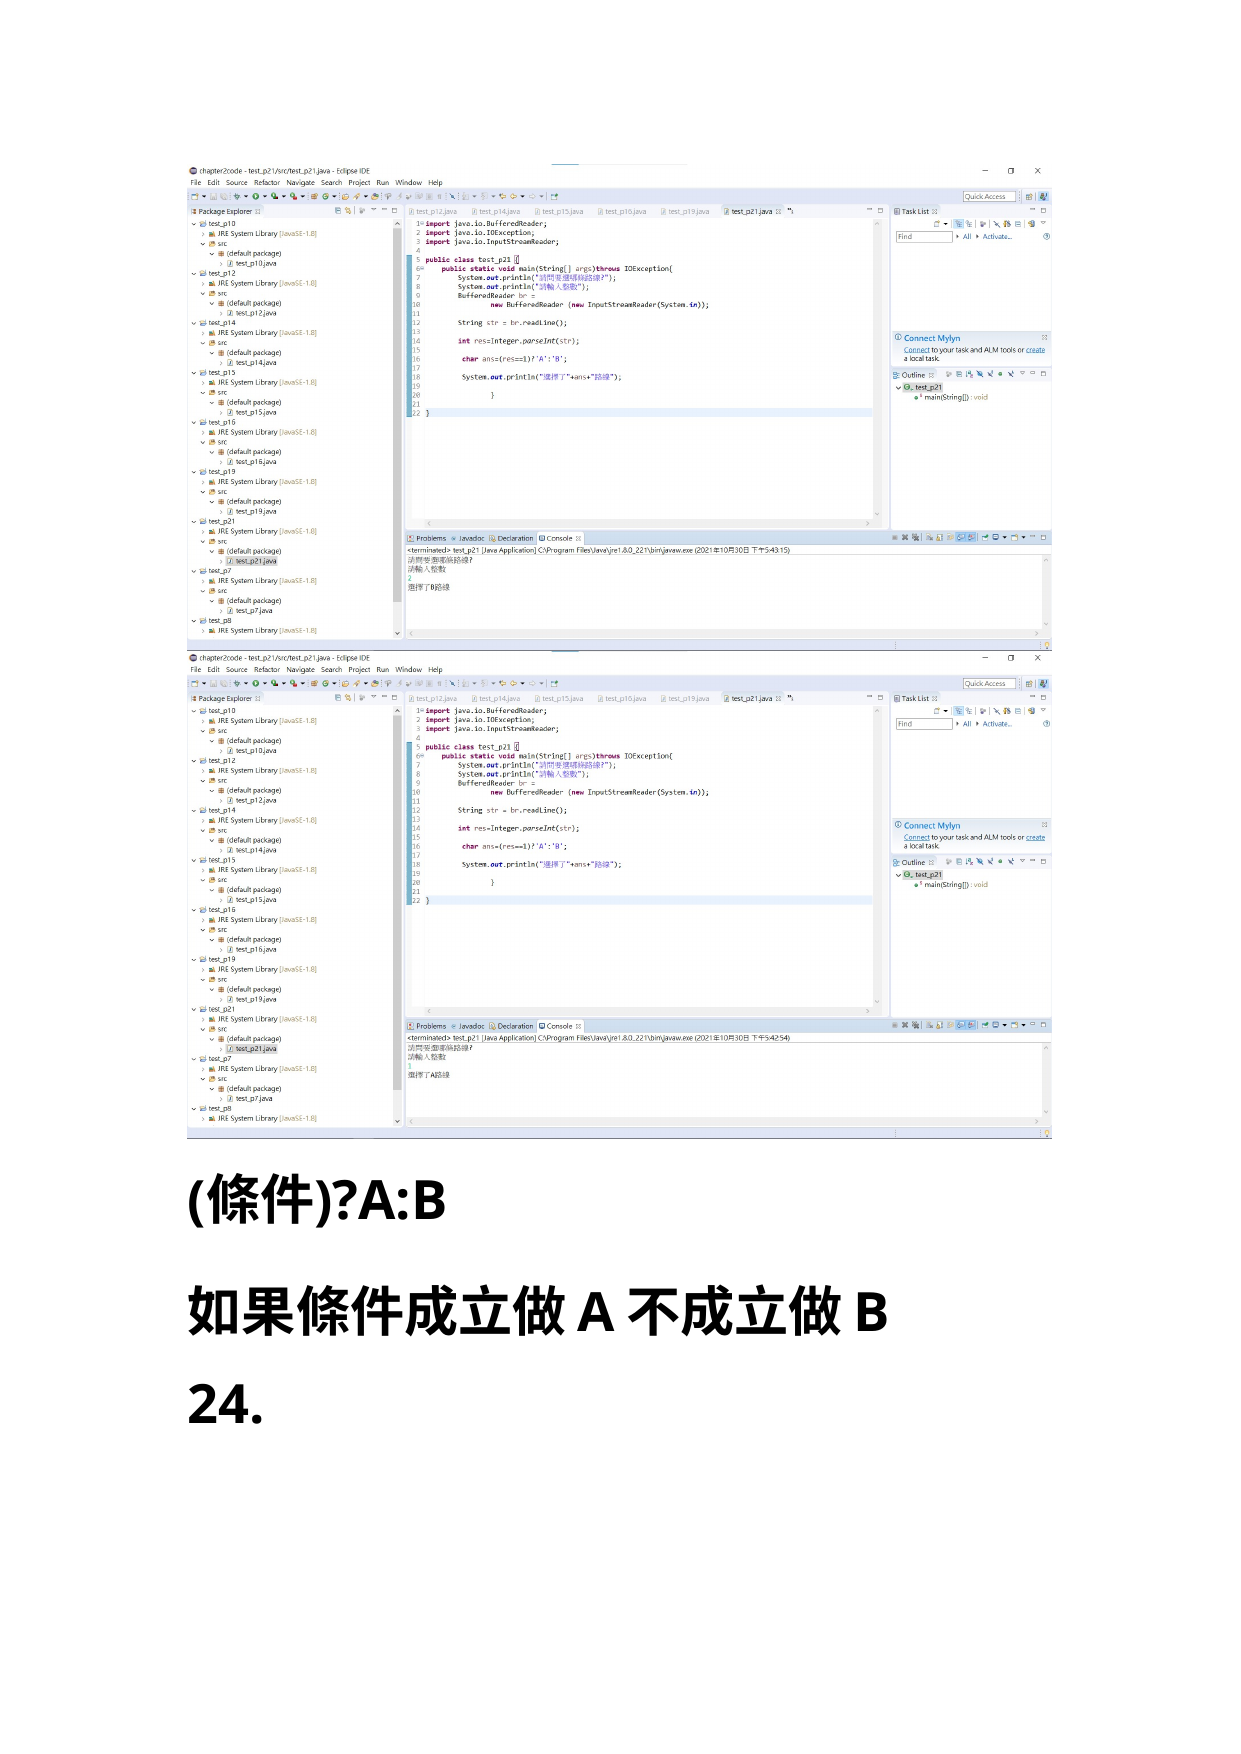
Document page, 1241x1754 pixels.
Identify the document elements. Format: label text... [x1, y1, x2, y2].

picture [187, 164, 1052, 1139]
text (條件)?A:B [187, 1139, 1053, 1252]
text 如果條件成立做A不成立做B [187, 1252, 1053, 1364]
text 24. [187, 1364, 1053, 1439]
